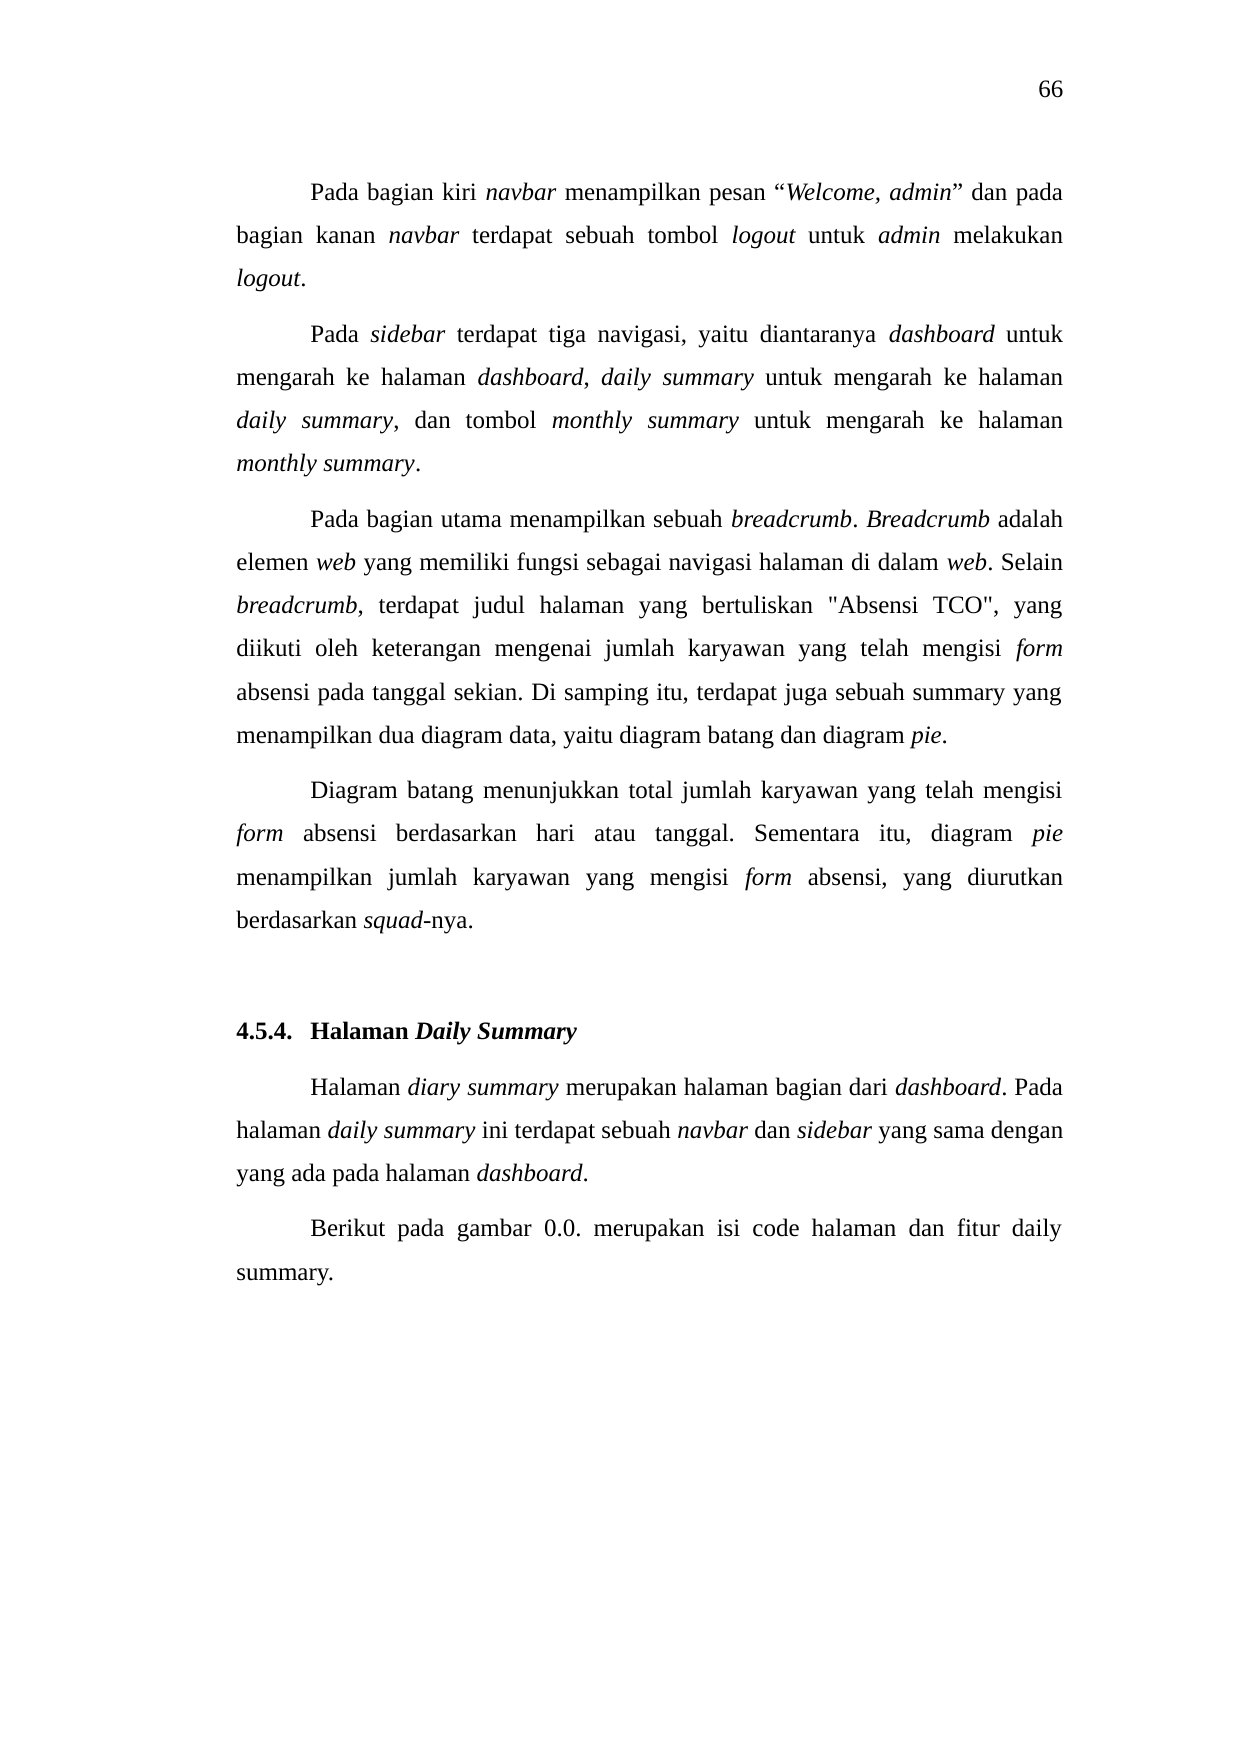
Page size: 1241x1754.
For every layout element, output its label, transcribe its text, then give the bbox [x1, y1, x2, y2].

text Pada bagian kiri navbar menampilkan pesan “Welcome, admin” dan pada bagian kanan navbar terdapat sebuah tombol logout untuk admin melakukan logout. [236, 177, 1063, 292]
text Diagram batang menunjukkan total jumlah karyawan yang telah mengisi form absensi berdasarkan hari atau tanggal. Sementara itu, diagram pie menampilkan jumlah karyawan yang mengisi form absensi, yang diurutkan berdasarkan squad-nya. [236, 775, 1063, 933]
text Pada sidebar terdapat tiga navigasi, yaitu diantaranya dashboard untuk mengarah ke halaman dashboard, daily summary untuk mengarah ke halaman daily summary, dan tombol monthly summary untuk mengarah ke halaman monthly summary. [236, 319, 1063, 477]
text Halaman diary summary merupakan halaman bagian dari dashboard. Pada halaman daily summary ini terdapat sebuah navbar dan sidebar yang sama dengan yang ada pada halaman dashboard. [236, 1072, 1063, 1187]
text Halaman Daily Summary [236, 1016, 1063, 1045]
text Pada bagian utama menampilkan sebuah breadcrumb. Breadcrumb adalah elemen web yang memiliki fungsi sebagai navigasi halaman di dalam web. Selain breadcrumb, terdapat judul halaman yang bertuliskan "Absensi TCO", yang diikuti oleh keterangan mengenai jumlah karyawan yang telah mengisi form absensi pada tanggal sekian. Di samping itu, terdapat juga sebuah summary yang menampilkan dua diagram data, yaitu diagram batang dan diagram pie. [236, 504, 1063, 748]
text Berikut pada gambar 0.0. merupakan isi code halaman dan fitur daily summary. [236, 1213, 1063, 1285]
